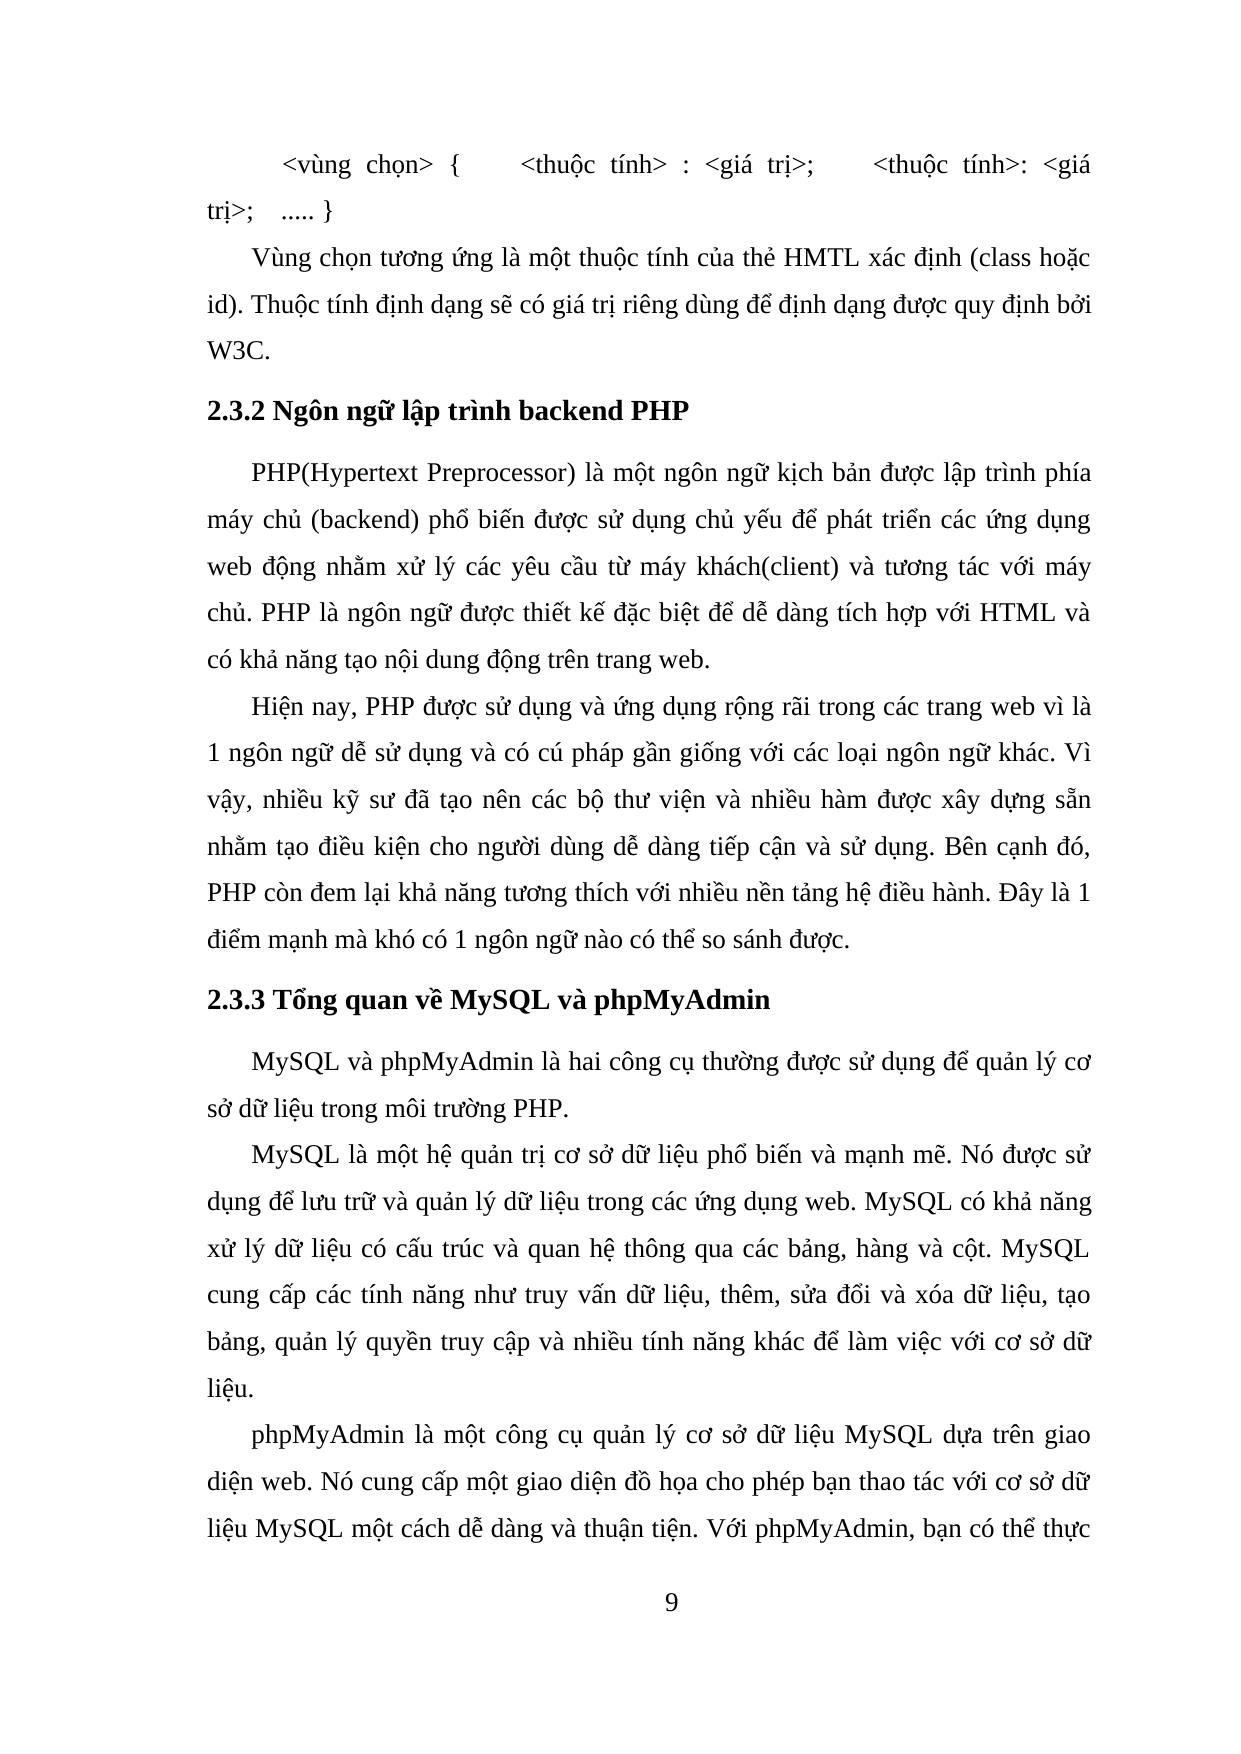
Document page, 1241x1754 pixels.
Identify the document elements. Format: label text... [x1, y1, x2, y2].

text MySQL là một hệ quản trị cơ sở dữ liệu phổ biến và mạnh mẽ. Nó được sử dụng để lưu trữ và quản lý dữ liệu trong các ứng dụng web. MySQL có khả năng xử lý dữ liệu có cấu trúc và quan hệ thông qua các bảng, hàng và cột. MySQL cung cấp các tính năng như truy vấn dữ liệu, thêm, sửa đổi và xóa dữ liệu, tạo bảng, quản lý quyền truy cập và nhiều tính năng khác để làm việc với cơ sở dữ liệu. [207, 1138, 1092, 1403]
text PHP(Hypertext Preprocessor) là một ngôn ngữ kịch bản được lập trình phía máy chủ (backend) phổ biến được sử dụng chủ yếu để phát triển các ứng dụng web động nhằm xử lý các yêu cầu từ máy khách(client) và tương tác với máy chủ. PHP là ngôn ngữ được thiết kế đặc biệt để dễ dàng tích hợp với HTML và có khả năng tạo nội dung động trên trang web. [207, 456, 1092, 674]
subtitle Tổng quan về MySQL và phpMyAdmin [207, 982, 1092, 1016]
text MySQL và phpMyAdmin là hai công cụ thường được sử dụng để quản lý cơ sở dữ liệu trong môi trường PHP. [207, 1045, 1092, 1123]
subtitle Ngôn ngữ lập trình backend PHP [207, 393, 1092, 427]
text Hiện nay, PHP được sử dụng và ứng dụng rộng rãi trong các trang web vì là 1 ngôn ngữ dễ sử dụng và có cú pháp gần giống với các loại ngôn ngữ khác. Vì vậy, nhiều kỹ sư đã tạo nên các bộ thư viện và nhiều hàm được xây dựng sẵn nhằm tạo điều kiện cho người dùng dễ dàng tiếp cận và sử dụng. Bên cạnh đó, PHP còn đem lại khả năng tương thích với nhiều nền tảng hệ điều hành. Đây là 1 điểm mạnh mà khó có 1 ngôn ngữ nào có thể so sánh được. [207, 690, 1092, 954]
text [207, 1418, 1092, 1543]
text <vùng chọn> { <thuộc tính> : <giá trị>; <thuộc tính>: <giá trị>; ..... } [207, 148, 1092, 226]
text Vùng chọn tương ứng là một thuộc tính của thẻ HMTL xác định (class hoặc id). Thuộc tính định dạng sẽ có giá trị riêng dùng để định dạng được quy định bởi W3C. [207, 241, 1092, 366]
